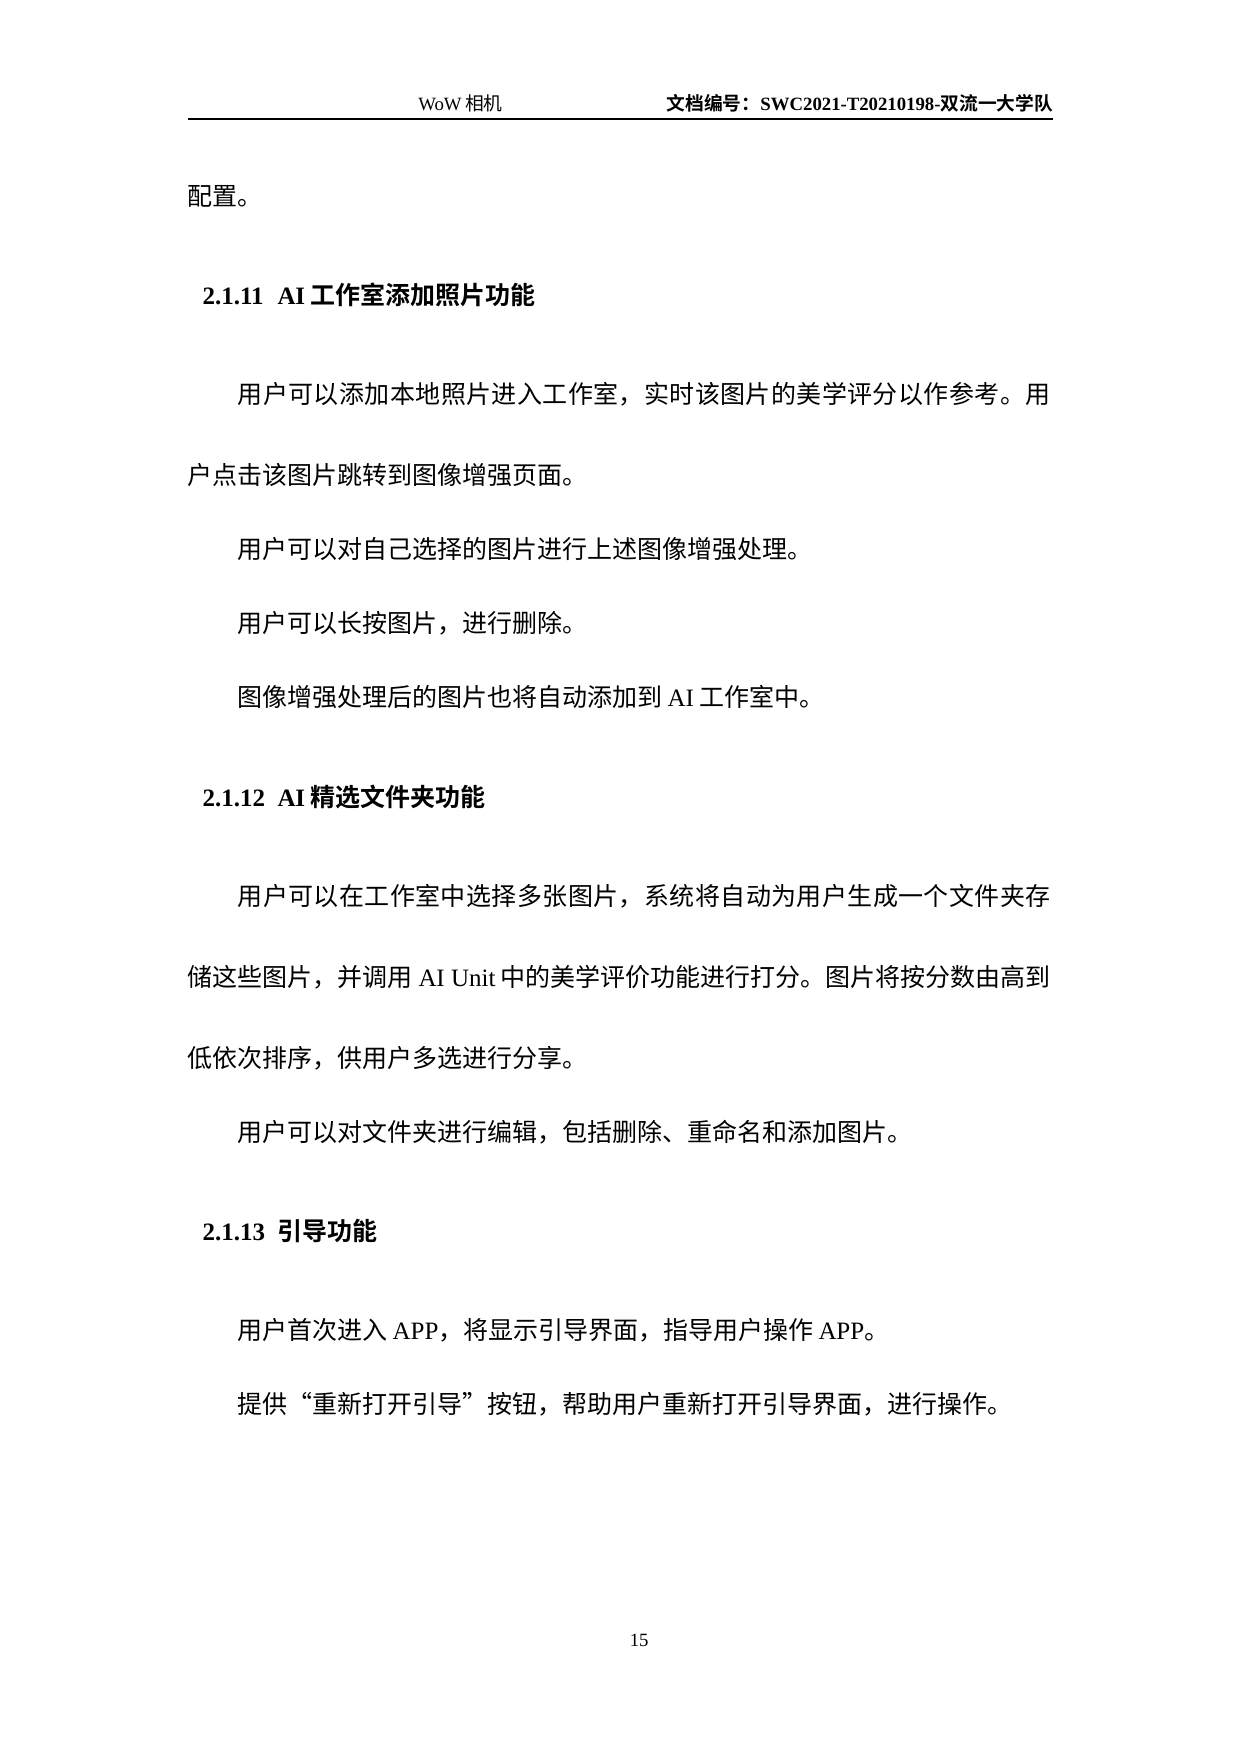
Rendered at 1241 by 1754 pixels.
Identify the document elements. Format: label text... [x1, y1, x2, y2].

text 用户可以添加本地照片进入工作室，实时该图片的美学评分以作参考。用户点击该图片跳转到图像增强页面。 [187, 360, 1053, 506]
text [187, 162, 1053, 227]
text 用户可以对文件夹进行编辑，包括删除、重命名和添加图片。 [187, 1098, 1053, 1163]
subtitle AI精选文件夹功能 [202, 763, 1053, 828]
text 图像增强处理后的图片也将自动添加到AI工作室中。 [187, 663, 1053, 728]
text 用户首次进入APP，将显示引导界面，指导用户操作APP。 [187, 1296, 1053, 1361]
text 用户可以在工作室中选择多张图片，系统将自动为用户生成一个文件夹存储这些图片，并调用AI Unit中的美学评价功能进行打分。图片将按分数由高到低依次排序，供用户多选进行分享。 [187, 862, 1053, 1089]
text 用户可以对自己选择的图片进行上述图像增强处理。 [187, 515, 1053, 580]
subtitle AI工作室添加照片功能 [202, 261, 1053, 326]
text 用户可以长按图片，进行删除。 [187, 589, 1053, 654]
text 提供“重新打开引导”按钮，帮助用户重新打开引导界面，进行操作。 [187, 1370, 1053, 1435]
subtitle 引导功能 [202, 1197, 1053, 1262]
